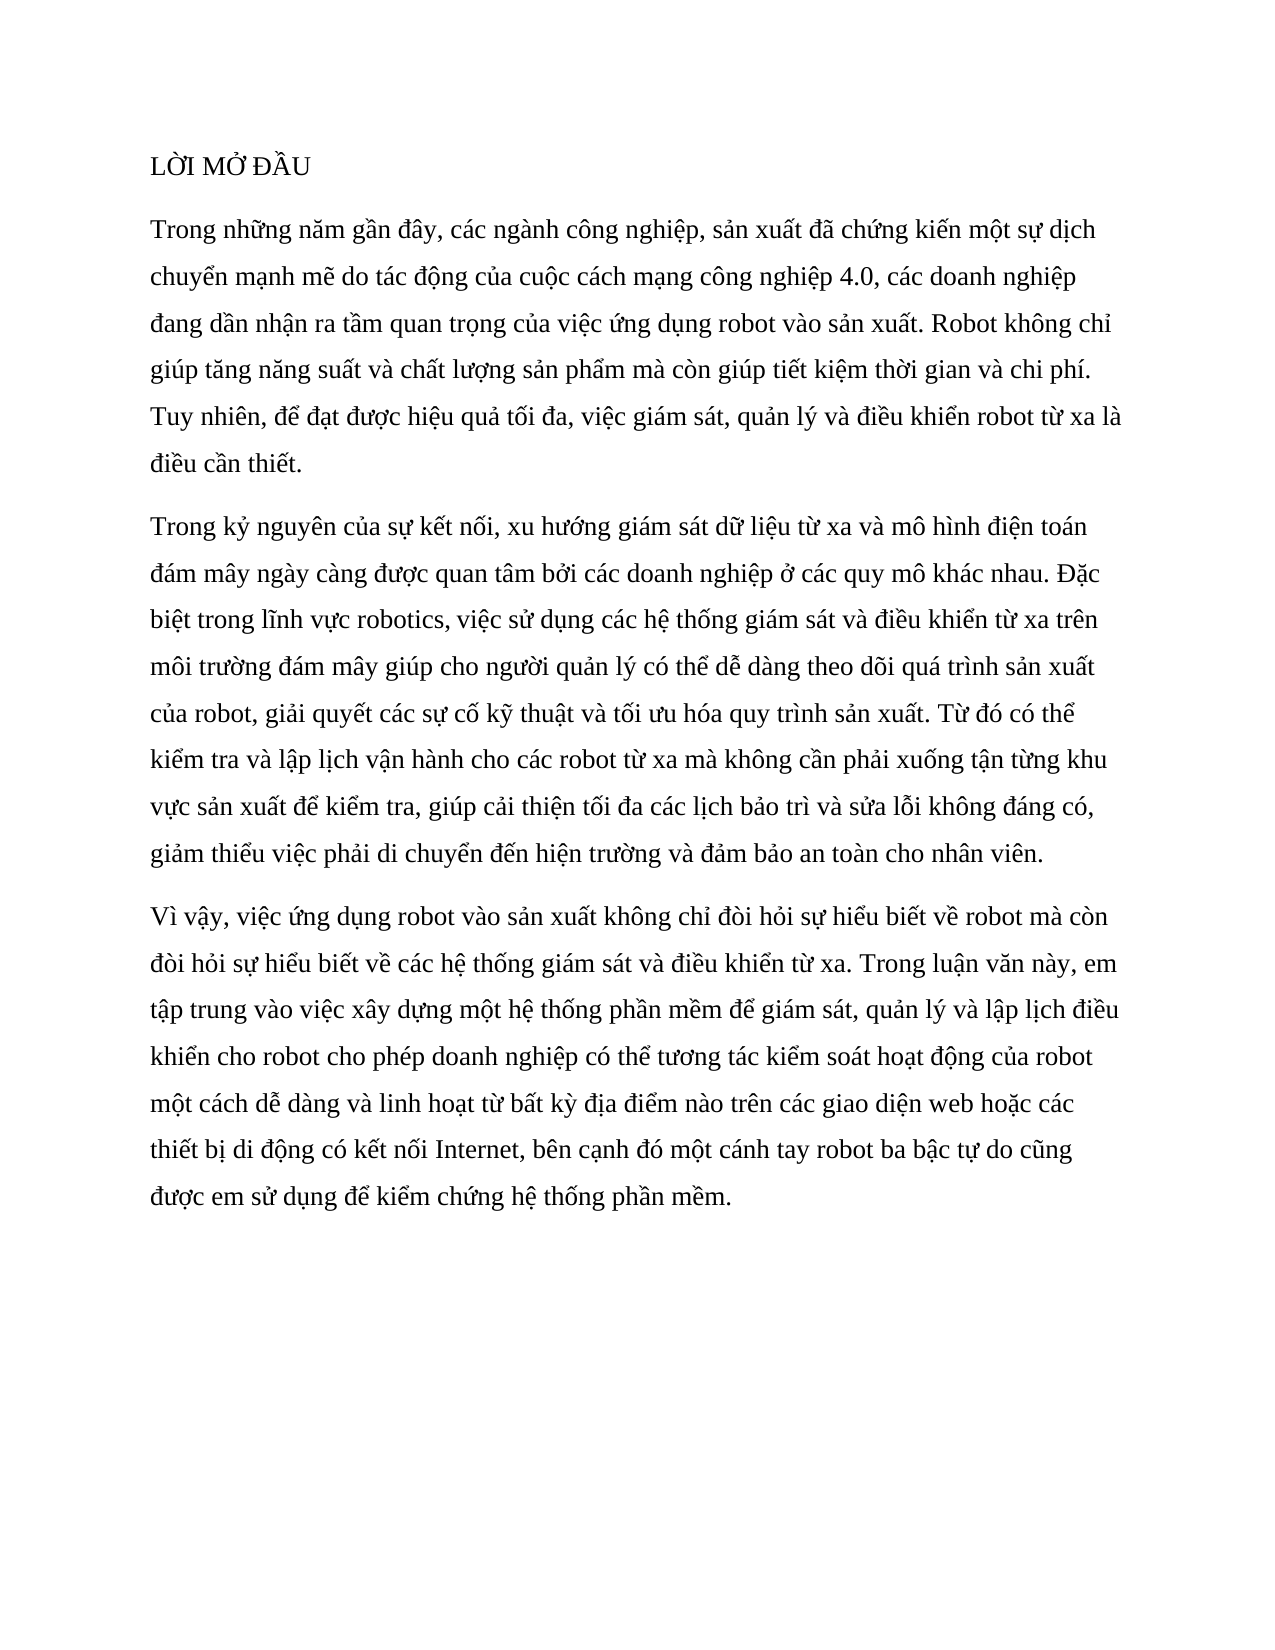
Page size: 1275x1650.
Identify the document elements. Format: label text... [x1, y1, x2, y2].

text LỜI MỞ ĐẦU [150, 150, 1125, 181]
text Vì vậy, việc ứng dụng robot vào sản xuất không chỉ đòi hỏi sự hiểu biết về robot mà còn đòi hỏi sự hiểu biết về các hệ thống giám sát và điều khiển từ xa. Trong luận văn này, em tập trung vào việc xây dựng một hệ thống phần mềm để giám sát, quản lý và lập lịch điều khiển cho robot cho phép doanh nghiệp có thể tương tác kiểm soát hoạt động của robot một cách dễ dàng và linh hoạt từ bất kỳ địa điểm nào trên các giao diện web hoặc các thiết bị di động có kết nối Internet, bên cạnh đó một cánh tay robot ba bậc tự do cũng được em sử dụng để kiểm chứng hệ thống phần mềm. [150, 900, 1125, 1211]
text Trong kỷ nguyên của sự kết nối, xu hướng giám sát dữ liệu từ xa và mô hình điện toán đám mây ngày càng được quan tâm bởi các doanh nghiệp ở các quy mô khác nhau. Đặc biệt trong lĩnh vực robotics, việc sử dụng các hệ thống giám sát và điều khiển từ xa trên môi trường đám mây giúp cho người quản lý có thể dễ dàng theo dõi quá trình sản xuất của robot, giải quyết các sự cố kỹ thuật và tối ưu hóa quy trình sản xuất. Từ đó có thể kiểm tra và lập lịch vận hành cho các robot từ xa mà không cần phải xuống tận từng khu vực sản xuất để kiểm tra, giúp cải thiện tối đa các lịch bảo trì và sửa lỗi không đáng có, giảm thiểu việc phải di chuyển đến hiện trường và đảm bảo an toàn cho nhân viên. [150, 510, 1125, 868]
text Trong những năm gần đây, các ngành công nghiệp, sản xuất đã chứng kiến một sự dịch chuyển mạnh mẽ do tác động của cuộc cách mạng công nghiệp 4.0, các doanh nghiệp đang dần nhận ra tầm quan trọng của việc ứng dụng robot vào sản xuất. Robot không chỉ giúp tăng năng suất và chất lượng sản phẩm mà còn giúp tiết kiệm thời gian và chi phí. Tuy nhiên, để đạt được hiệu quả tối đa, việc giám sát, quản lý và điều khiển robot từ xa là điều cần thiết. [150, 213, 1125, 478]
